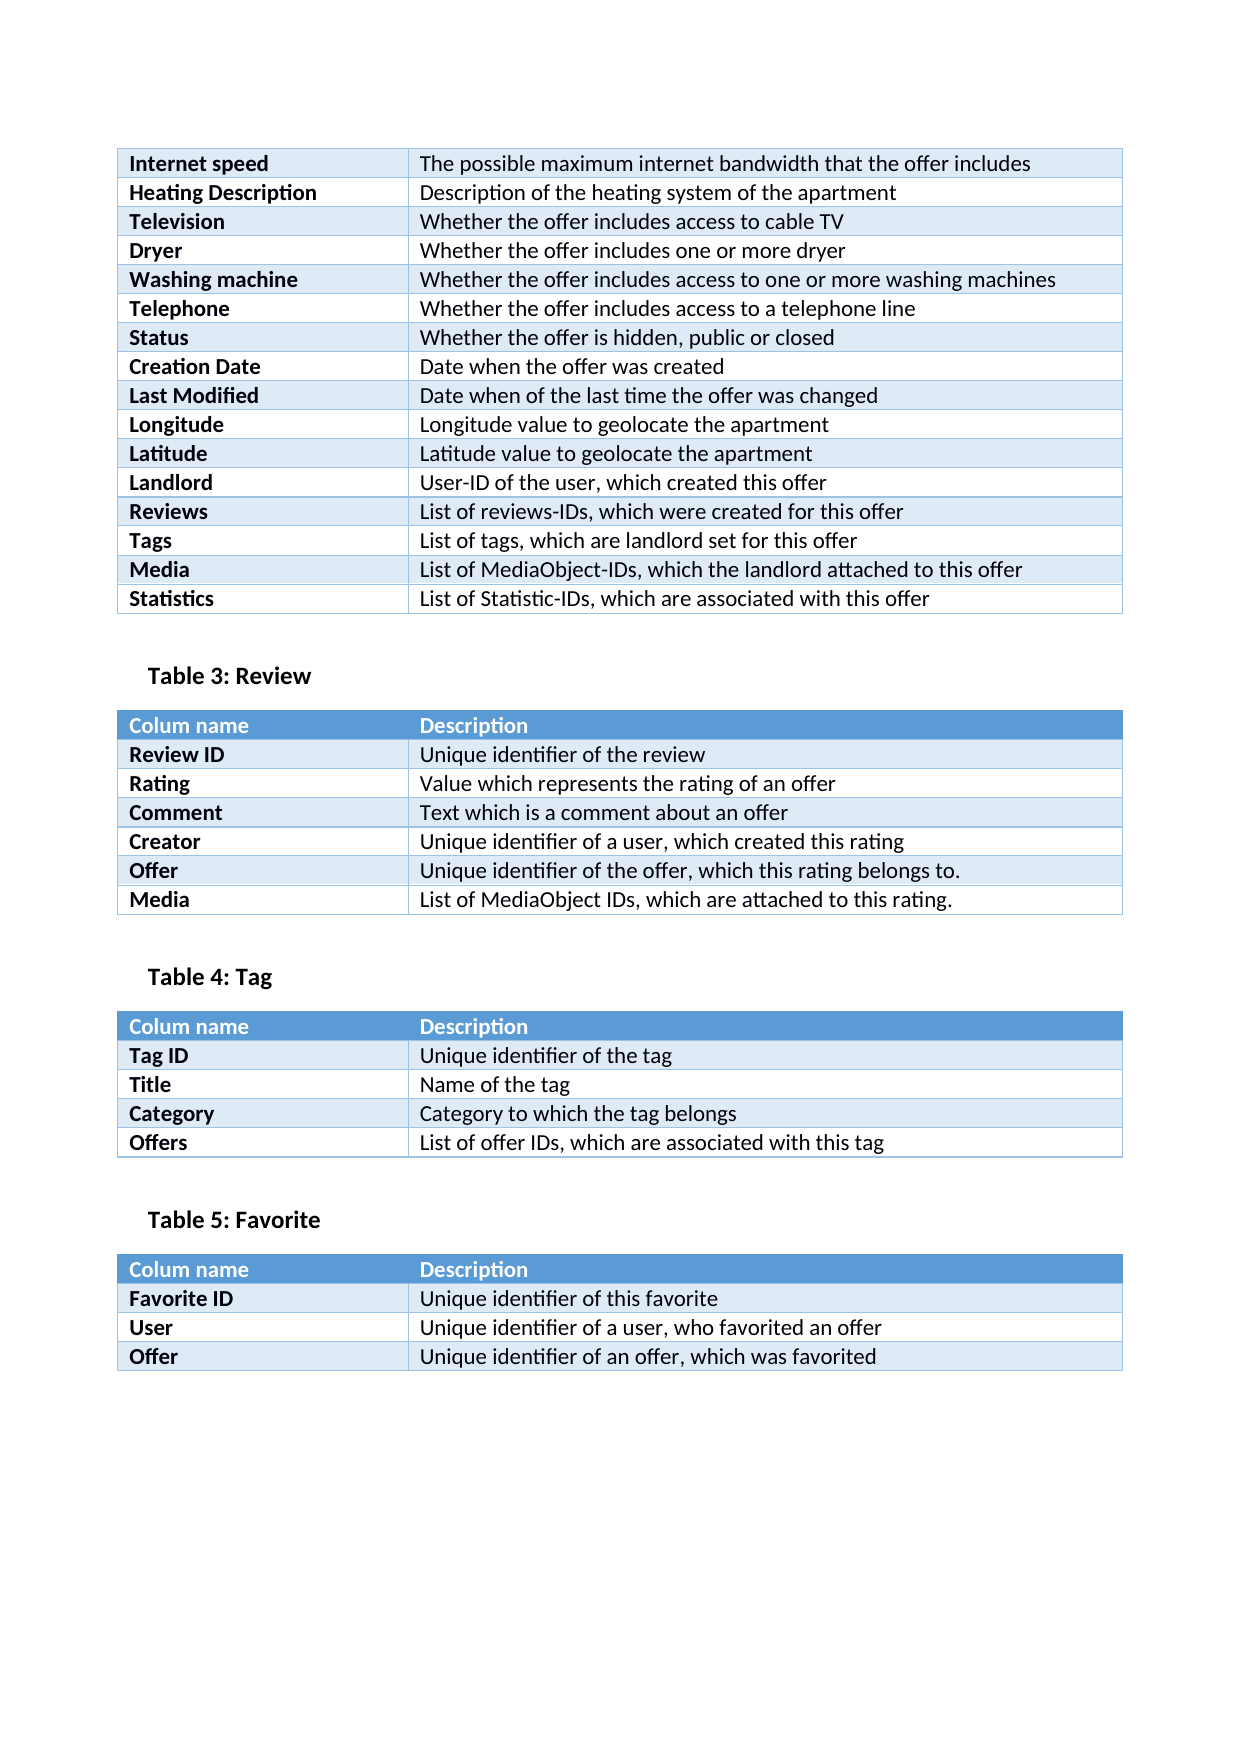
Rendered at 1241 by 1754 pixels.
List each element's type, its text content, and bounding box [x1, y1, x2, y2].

table_cell Unique identifier of a user, which created this rating [409, 828, 1122, 855]
table_cell Offer [118, 856, 408, 884]
table_header Description [409, 1255, 1122, 1283]
table_cell Favorite ID [118, 1284, 408, 1312]
table_cell User [118, 1313, 408, 1341]
table_cell Value which represents the rating of an offer [409, 769, 1122, 797]
table_cell List of offer IDs, which are associated with this tag [409, 1128, 1122, 1156]
table_cell Category [118, 1099, 408, 1127]
table_header Description [409, 711, 1122, 739]
table_cell Comment [118, 798, 408, 826]
table_cell Rating [118, 769, 408, 797]
table_cell Latitude [118, 439, 408, 467]
table_header Colum name [118, 1255, 408, 1283]
table_cell Landlord [118, 468, 408, 496]
table_cell Unique identifier of the tag [409, 1041, 1122, 1069]
table_cell Unique identifier of an offer, which was favorited [409, 1342, 1122, 1370]
table_cell Statistics [118, 585, 408, 613]
table_cell List of reviews-IDs, which were created for this offer [409, 498, 1122, 525]
table_cell Whether the offer includes access to one or more washing machines [409, 265, 1122, 293]
table_cell Unique identifier of this favorite [409, 1284, 1122, 1312]
table_cell Unique identifier of a user, who favorited an offer [409, 1313, 1122, 1341]
table_header Colum name [118, 1012, 408, 1040]
table_cell List of MediaObject IDs, which are attached to this rating. [409, 886, 1122, 913]
table_cell Whether the offer includes access to cable TV [409, 207, 1122, 235]
table_cell Washing machine [118, 265, 408, 293]
text Table 3: Review [148, 661, 1093, 691]
table_cell Television [118, 207, 408, 235]
table_cell Whether the offer includes one or more dryer [409, 236, 1122, 264]
table_cell The possible maximum internet bandwidth that the offer includes [409, 149, 1122, 177]
table_header Colum name [118, 711, 408, 739]
table_cell Heating Description [118, 178, 408, 206]
text Table 4: Tag [148, 961, 1093, 992]
table_cell Telephone [118, 294, 408, 322]
table_cell Category to which the tag belongs [409, 1099, 1122, 1127]
table_cell Unique identifier of the review [409, 740, 1122, 768]
table_cell Media [118, 556, 408, 583]
table_cell Internet speed [118, 149, 408, 177]
table_cell User-ID of the user, which created this offer [409, 468, 1122, 496]
table_cell Whether the offer is hidden, public or closed [409, 323, 1122, 351]
table_cell Date when the offer was created [409, 352, 1122, 380]
table_header Description [409, 1012, 1122, 1040]
table_cell Creation Date [118, 352, 408, 380]
table_cell Description of the heating system of the apartment [409, 178, 1122, 206]
table_cell Status [118, 323, 408, 351]
table_cell Date when of the last time the offer was changed [409, 381, 1122, 409]
text Table 5: Favorite [148, 1204, 1093, 1235]
table_cell Tags [118, 526, 408, 554]
table_cell List of tags, which are landlord set for this offer [409, 526, 1122, 554]
table_cell Text which is a comment about an offer [409, 798, 1122, 826]
table_cell Last Modified [118, 381, 408, 409]
table_cell Media [118, 886, 408, 913]
table_cell Offers [118, 1128, 408, 1156]
table_cell Longitude [118, 410, 408, 438]
table_cell Tag ID [118, 1041, 408, 1069]
table_cell Creator [118, 828, 408, 855]
table_cell List of MediaObject-IDs, which the landlord attached to this offer [409, 556, 1122, 583]
table_cell Review ID [118, 740, 408, 768]
table_cell Unique identifier of the offer, which this rating belongs to. [409, 856, 1122, 884]
table_cell Reviews [118, 498, 408, 525]
table_cell Name of the tag [409, 1070, 1122, 1098]
table_cell Latitude value to geolocate the apartment [409, 439, 1122, 467]
table_cell Dryer [118, 236, 408, 264]
table_cell Offer [118, 1342, 408, 1370]
table_cell Longitude value to geolocate the apartment [409, 410, 1122, 438]
table_cell Title [118, 1070, 408, 1098]
table_cell List of Statistic-IDs, which are associated with this offer [409, 585, 1122, 613]
table_cell Whether the offer includes access to a telephone line [409, 294, 1122, 322]
